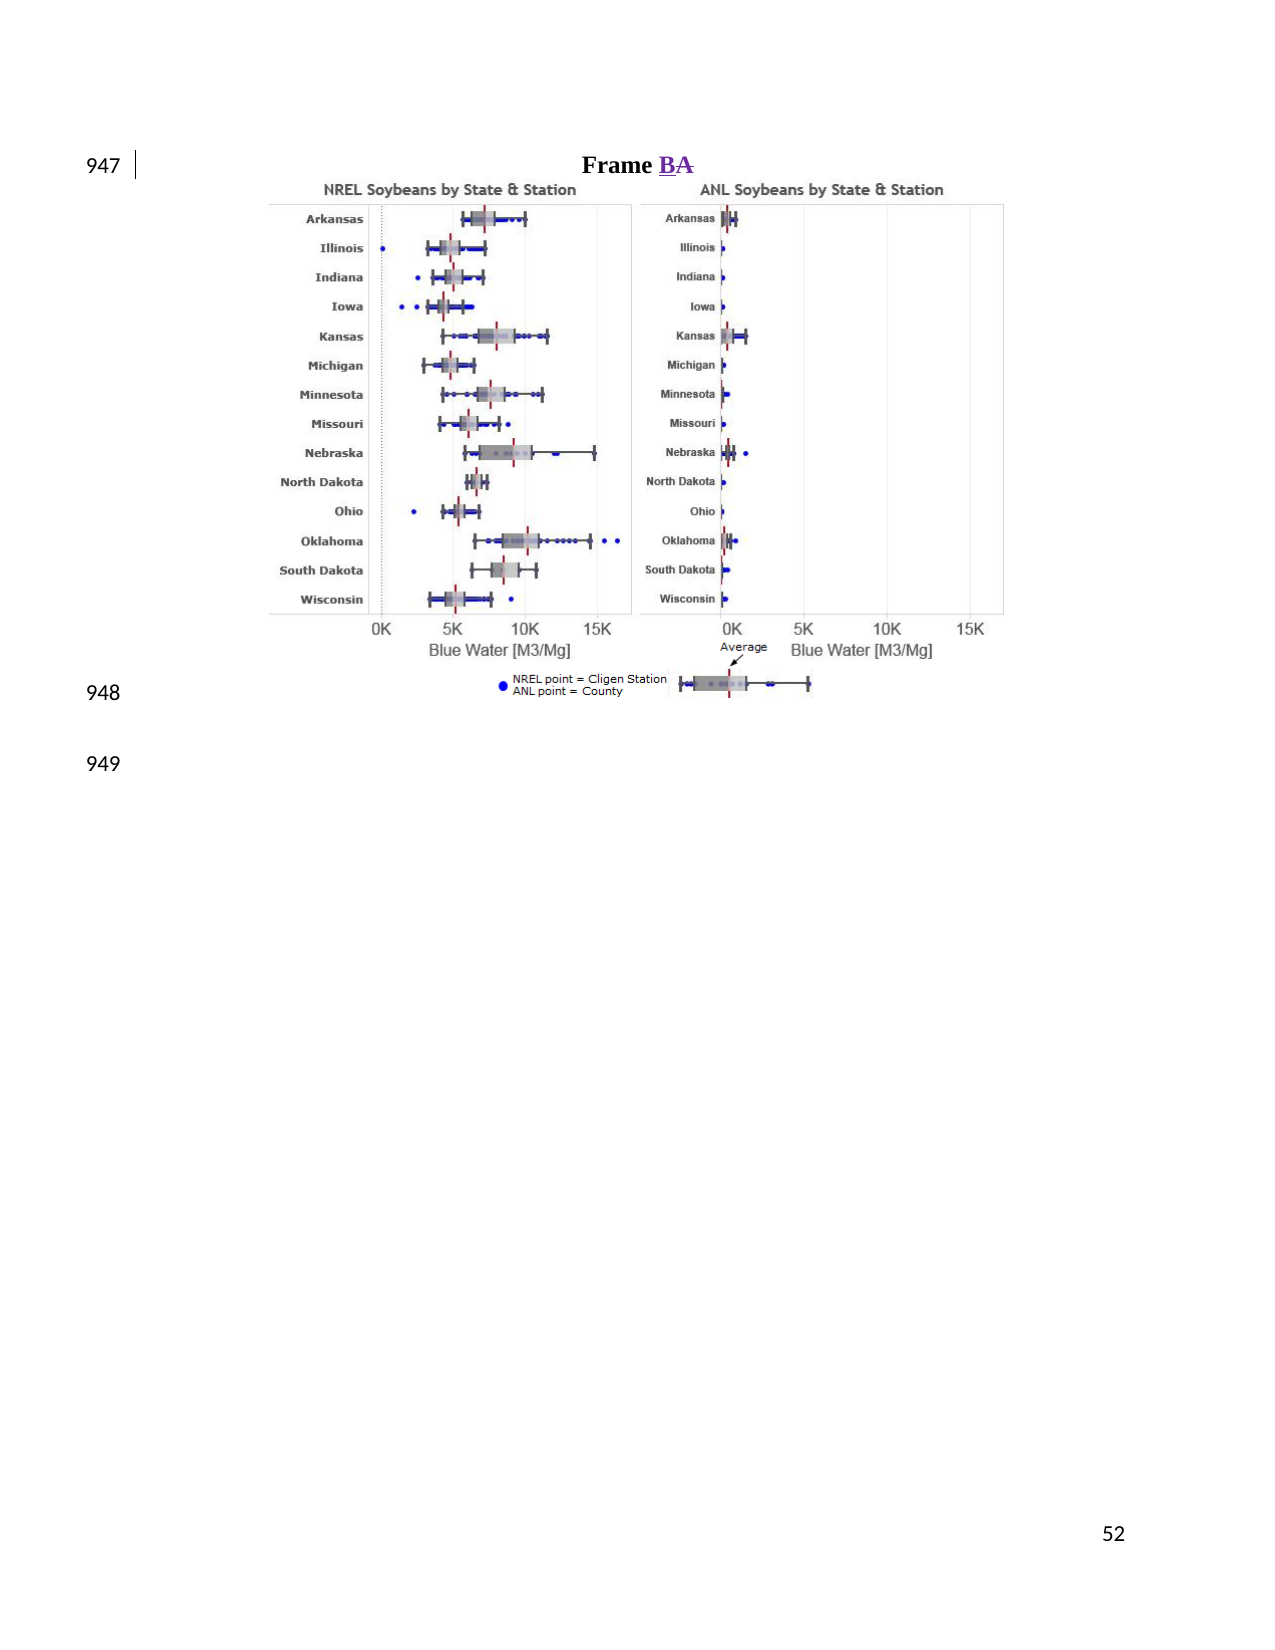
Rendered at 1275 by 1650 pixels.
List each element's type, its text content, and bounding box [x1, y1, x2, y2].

text Frame [150, 150, 1125, 179]
picture [268, 178, 1007, 701]
